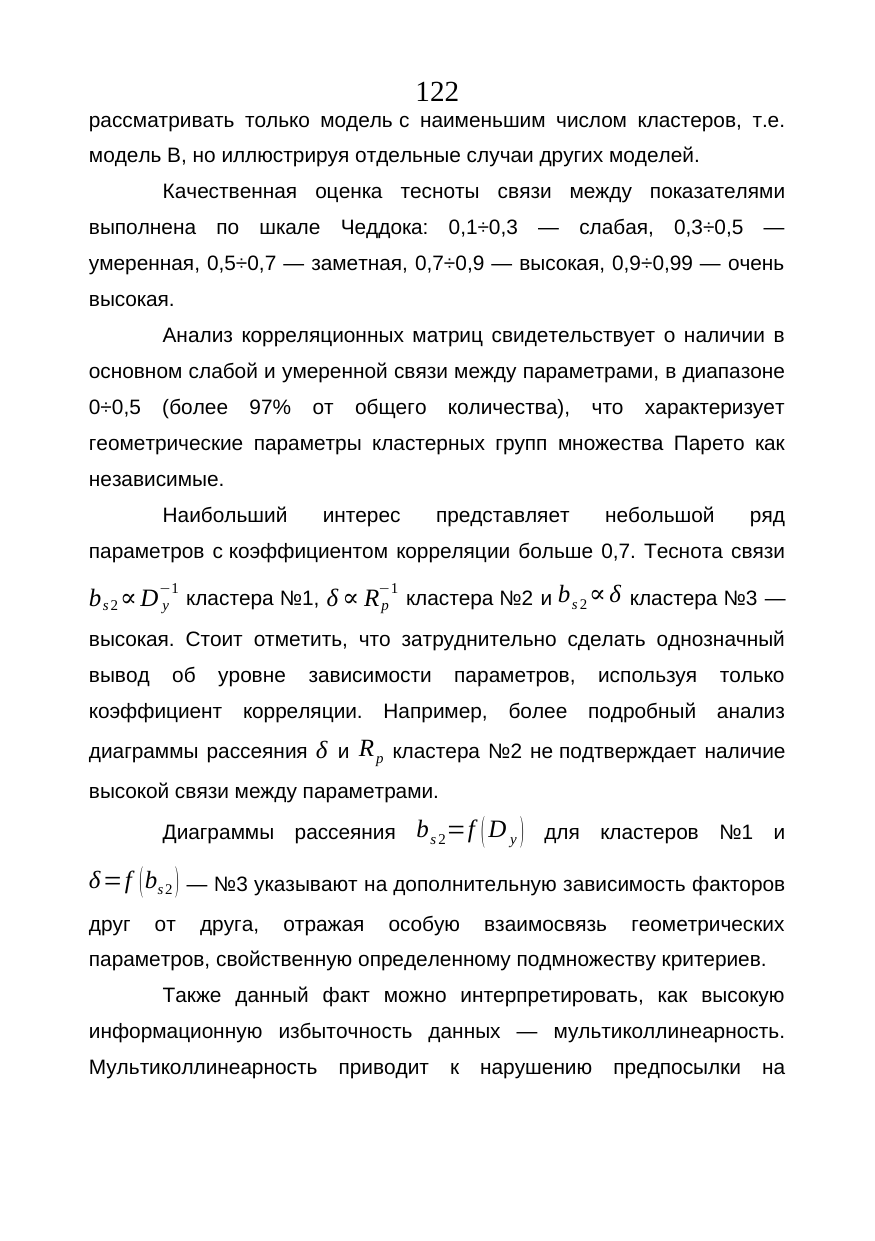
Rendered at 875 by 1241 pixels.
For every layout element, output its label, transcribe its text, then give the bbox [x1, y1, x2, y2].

text Наибольший интерес представляет небольшой ряд параметров с коэффициентом корреляции больше 0,7. Теснота связи кластера №1, кластера №2 и кластера №3 — высокая. Стоит отметить, что затруднительно сделать однозначный вывод об уровне зависимости параметров, используя только коэффициент корреляции. Например, более подробный анализ диаграммы рассеяния и кластера №2 не подтверждает наличие высокой связи между параметрами. [89, 503, 785, 802]
text Качественная оценка тесноты связи между показателями выполнена по шкале Чеддока: 0,1÷0,3 — слабая, 0,3÷0,5 — умеренная, 0,5÷0,7 — заметная, 0,7÷0,9 — высокая, 0,9÷0,99 — очень высокая. [89, 179, 785, 311]
text Диаграммы рассеяния для кластеров №1 и — №3 указывают на дополнительную зависимость факторов друг от друга, отражая особую взаимосвязь геометрических параметров, свойственную определенному подмножеству критериев. [89, 814, 785, 971]
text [89, 983, 785, 1079]
text Анализ корреляционных матриц свидетельствует о наличии в основном слабой и умеренной связи между параметрами, в диапазоне 0÷0,5 (более 97% от общего количества), что характеризует геометрические параметры кластерных групп множества Парето как независимые. [89, 323, 785, 491]
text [89, 107, 785, 167]
